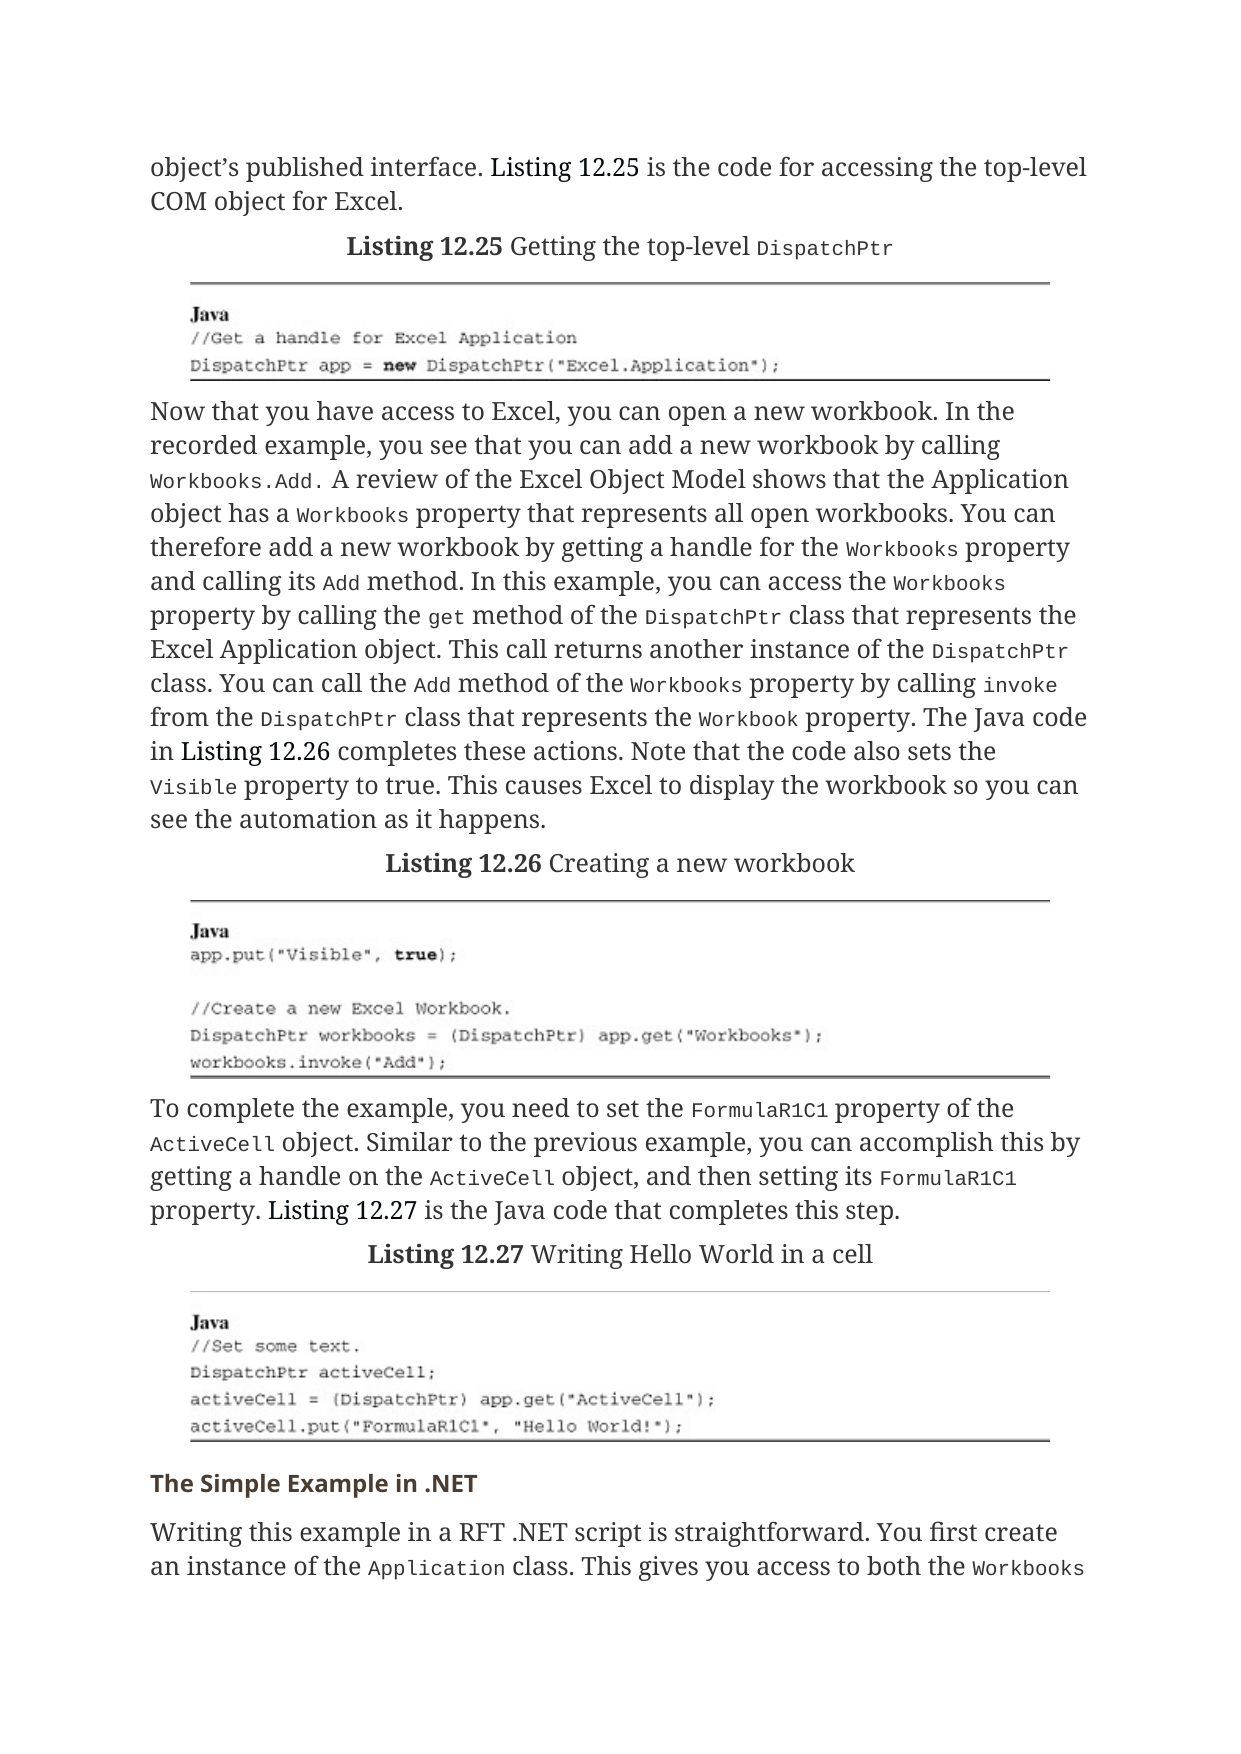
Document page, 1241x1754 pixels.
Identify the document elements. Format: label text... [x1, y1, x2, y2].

text Listing 12.26 Creating a new workbook [150, 846, 1090, 880]
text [150, 1515, 1090, 1583]
picture [190, 282, 1050, 381]
text Listing 12.25 Getting the top-level DispatchPtr [150, 228, 1090, 262]
text To complete the example, you need to set the FormulaR1C1 property of the ActiveCell object. Similar to the previous example, you can accomplish this by getting a handle on the ActiveCell object, and then setting its FormulaR1C1 property. Listing 12.27 is the Java code that completes this step. [150, 1091, 1090, 1227]
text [150, 150, 1090, 218]
text The Simple Example in .NET [150, 1467, 1090, 1500]
picture [190, 1291, 1050, 1442]
text Listing 12.27 Writing Hello World in a cell [150, 1237, 1090, 1271]
text Now that you have access to Excel, you can open a new workbook. In the recorded example, you see that you can add a new workbook by calling Workbooks.Add. A review of the Excel Object Model shows that the Application object has a Workbooks property that represents all open workbooks. You can therefore add a new workbook by getting a handle for the Workbooks property and calling its Add method. In this example, you can access the Workbooks property by calling the get method of the DispatchPtr class that represents the Excel Application object. This call returns another instance of the DispatchPtr class. You can call the Add method of the Workbooks property by calling invoke from the DispatchPtr class that represents the Workbook property. The Java code in Listing 12.26 completes these actions. Note that the code also sets the Visible property to true. This causes Excel to display the workbook so you can see the automation as it happens. [150, 393, 1090, 836]
picture [190, 900, 1050, 1079]
